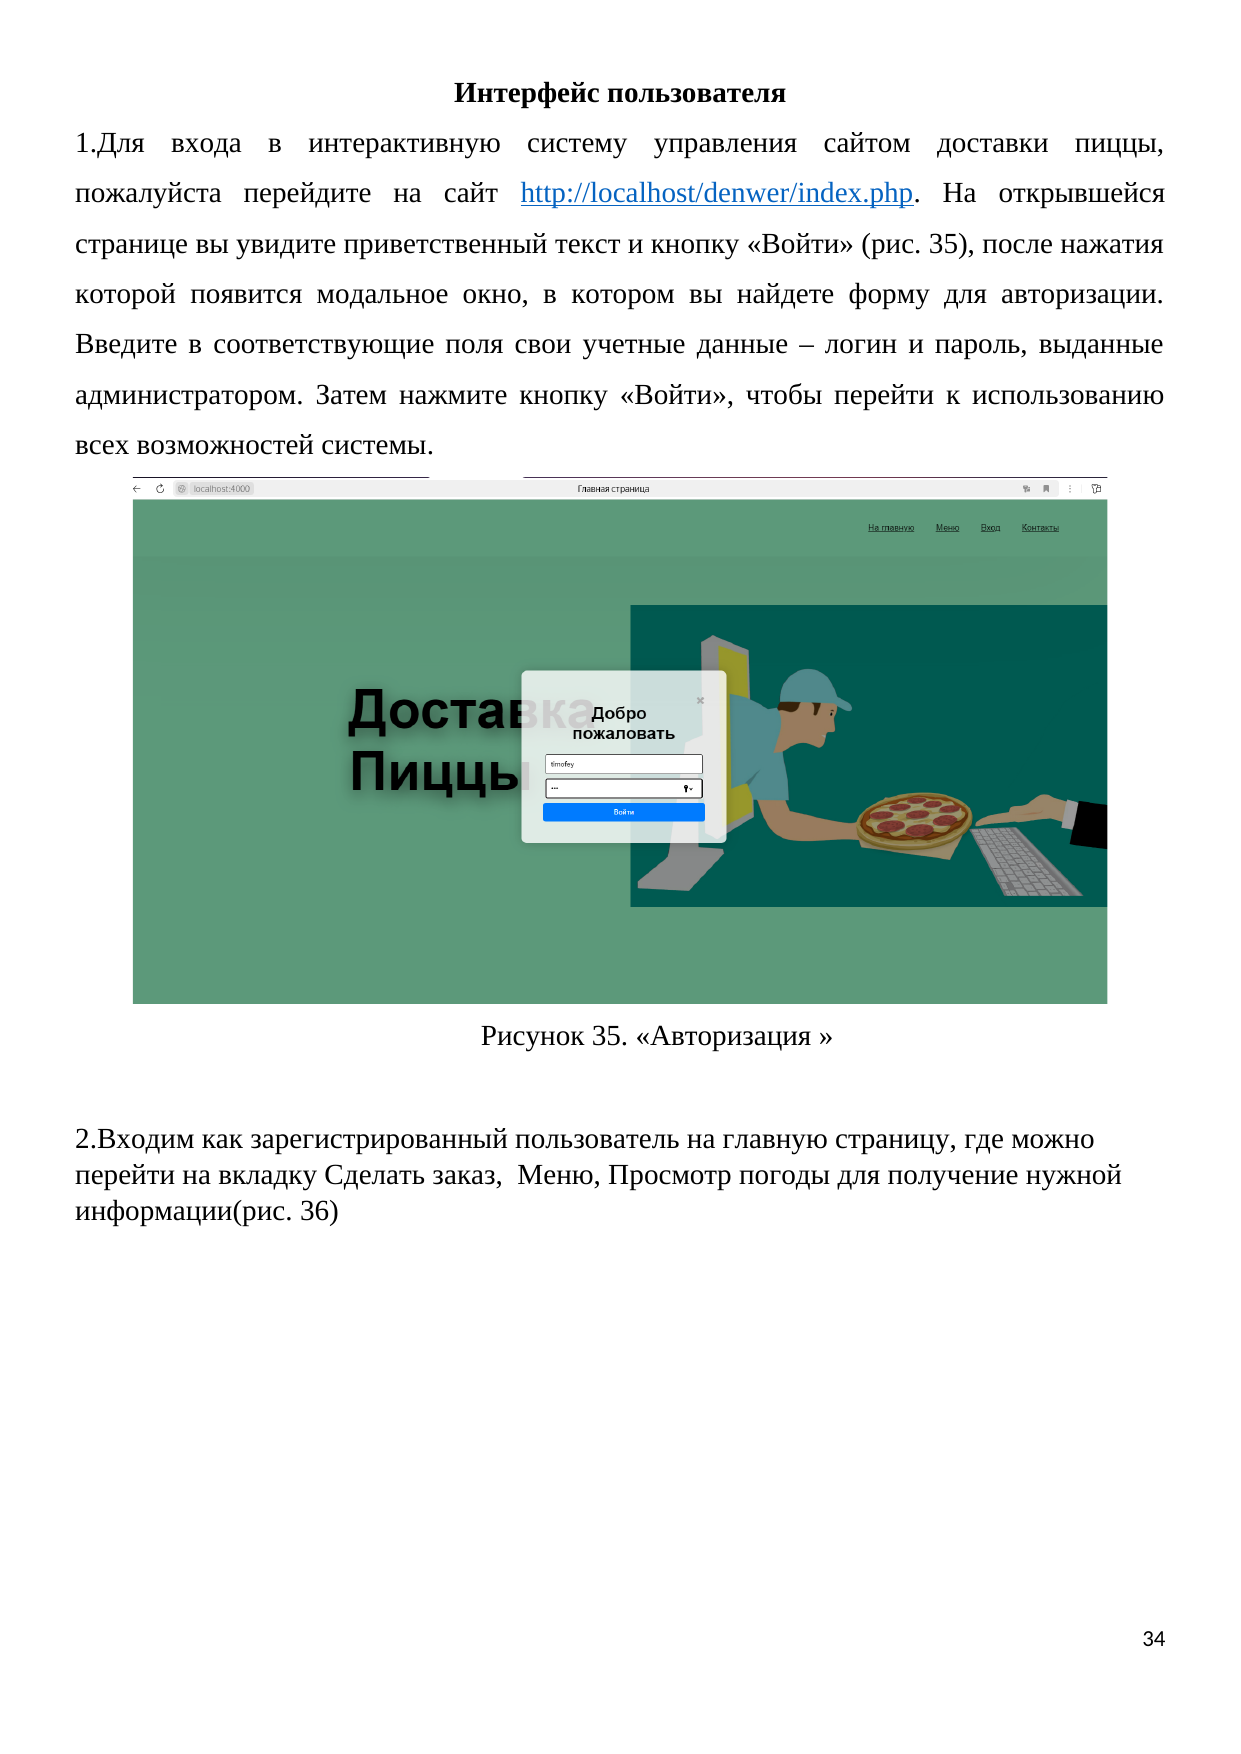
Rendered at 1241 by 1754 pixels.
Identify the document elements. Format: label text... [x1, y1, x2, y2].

text Интерфейс пользователя [75, 75, 1165, 108]
text 2.Входим как зарегистрированный пользователь на главную страницу, где можно перейти на вкладку Сделать заказ, Меню, Просмотр погоды для получение нужной информации(рис. 36) [75, 1121, 1165, 1227]
picture [132, 477, 1108, 1004]
text 1.Для входа в интерактивную систему управления сайтом доставки пиццы, пожалуйста перейдите на сайт http://localhost/denwer/index.php. На открывшейся странице вы увидите приветственный текст и кнопку «Войти» (рис. 35), после нажатия которой появится модальное окно, в котором вы найдете форму для авторизации. Введите в соответствующие поля свои учетные данные – логин и пароль, выданные администратором. Затем нажмите кнопку «Войти», чтобы перейти к использованию всех возможностей системы. [75, 125, 1165, 461]
text Рисунок 35. «Авторизация » [75, 1018, 1165, 1052]
